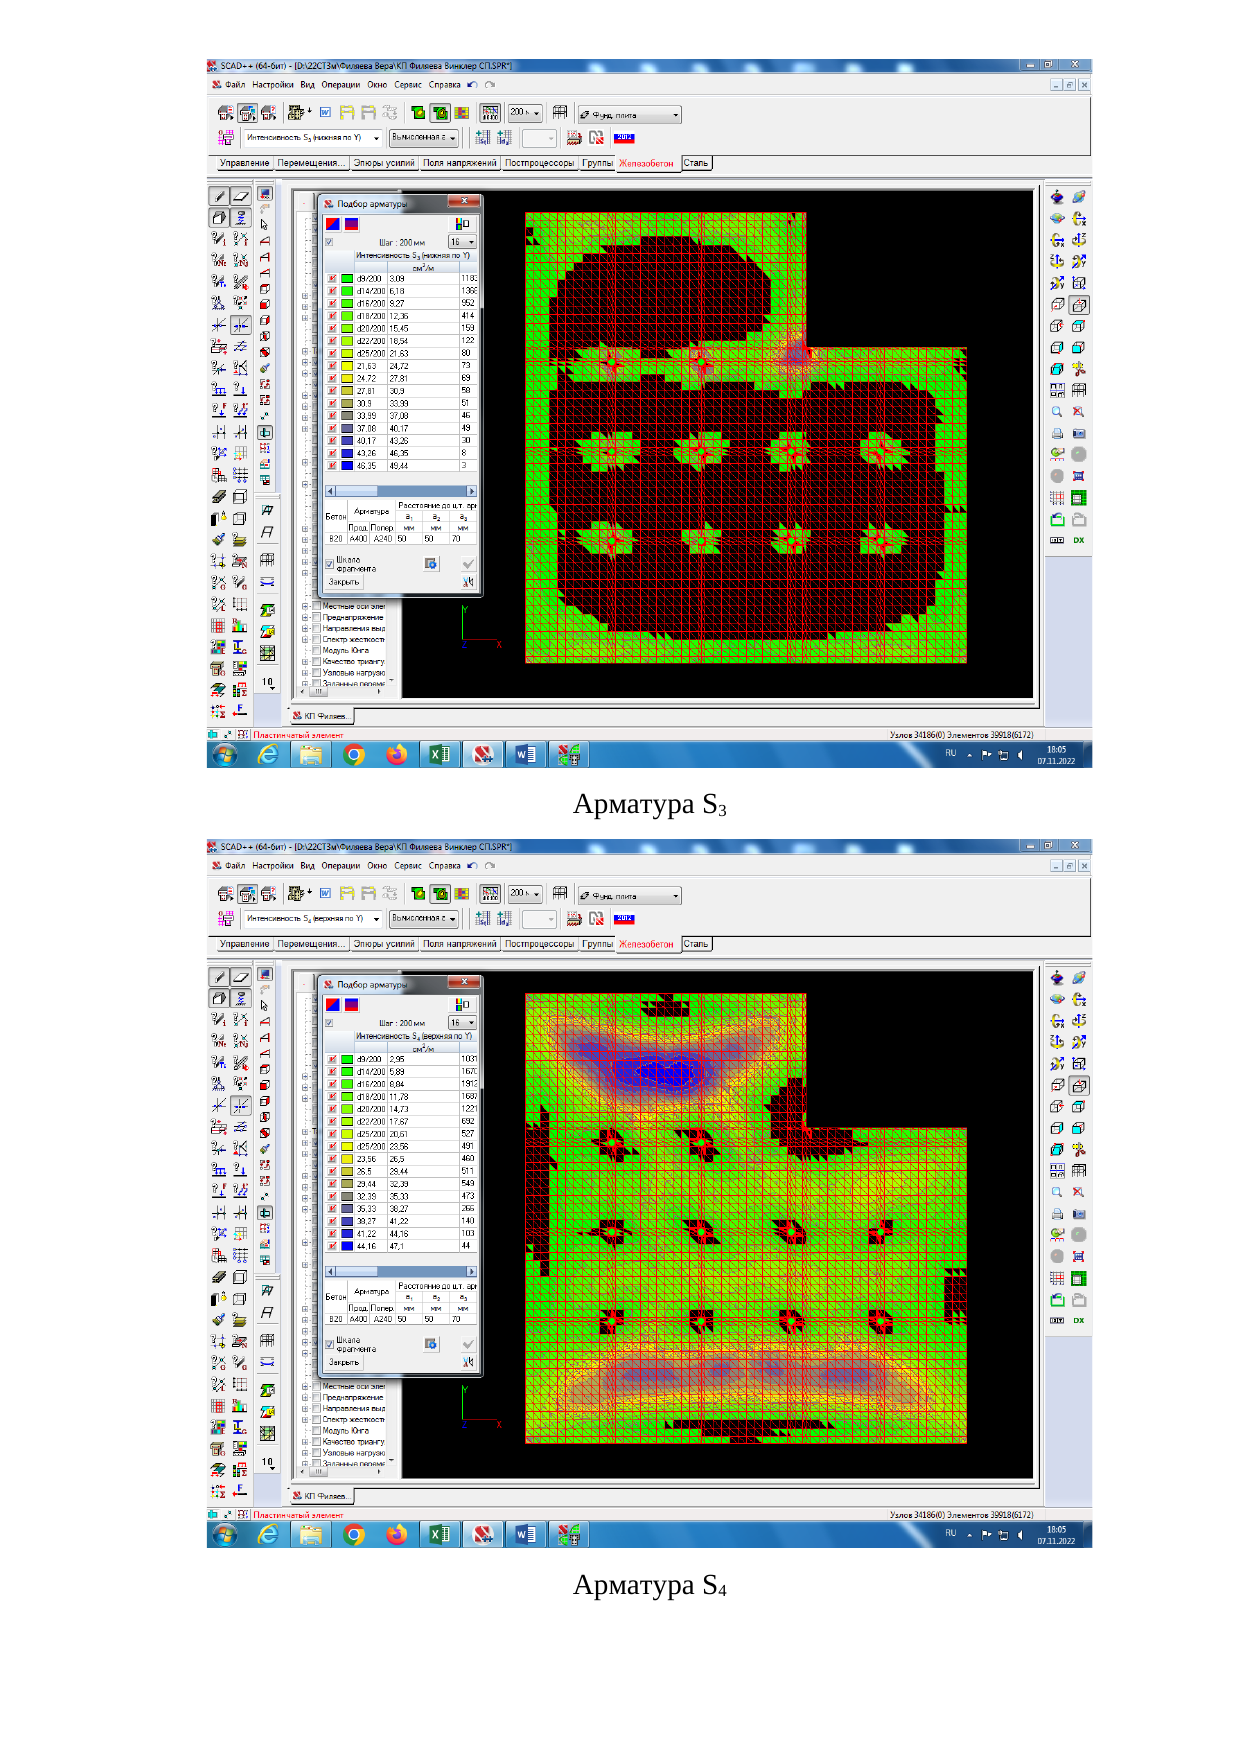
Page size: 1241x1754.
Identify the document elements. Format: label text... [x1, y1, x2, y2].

text Арматура S4 [118, 1567, 1181, 1600]
picture [206, 839, 1093, 1548]
picture [206, 59, 1093, 768]
text Арматура S3 [118, 787, 1181, 820]
